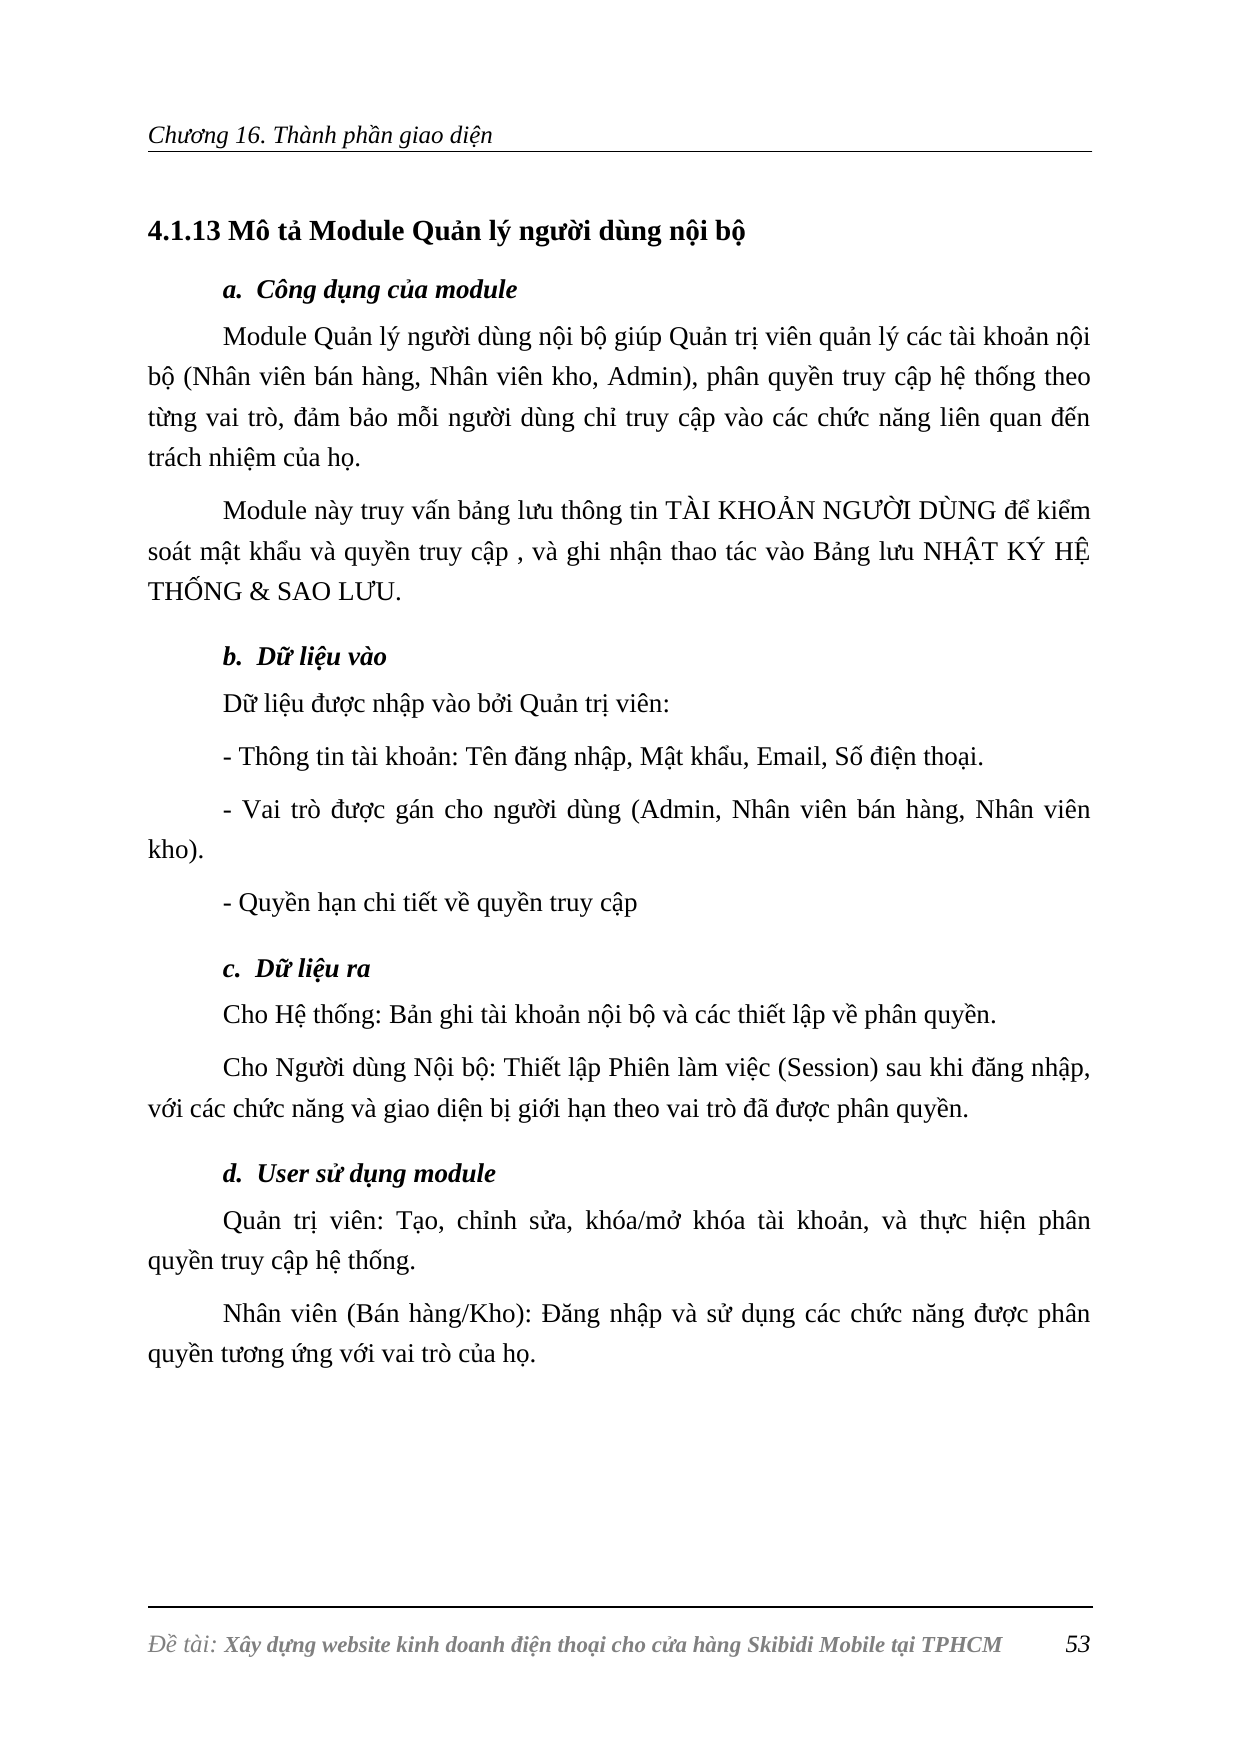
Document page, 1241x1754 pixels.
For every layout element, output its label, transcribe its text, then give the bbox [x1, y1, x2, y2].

text Module Quản lý người dùng nội bộ giúp Quản trị viên quản lý các tài khoản nội bộ (Nhân viên bán hàng, Nhân viên kho, Admin), phân quyền truy cập hệ thống theo từng vai trò, đảm bảo mỗi người dùng chỉ truy cập vào các chức năng liên quan đến trách nhiệm của họ. [148, 320, 1092, 472]
subtitle Mô tả Module Quản lý người dùng nội bộ [148, 207, 1092, 248]
text - Thông tin tài khoản: Tên đăng nhập, Mật khẩu, Email, Số điện thoại. [148, 740, 1092, 771]
text Cho Hệ thống: Bản ghi tài khoản nội bộ và các thiết lập về phân quyền. [148, 998, 1092, 1029]
subtitle Công dụng của module [223, 273, 1092, 304]
subtitle Dữ liệu ra [223, 952, 1092, 983]
text Dữ liệu được nhập vào bởi Quản trị viên: [148, 687, 1092, 718]
text - Vai trò được gán cho người dùng (Admin, Nhân viên bán hàng, Nhân viên kho). [148, 793, 1092, 864]
subtitle User sử dụng module [223, 1157, 1092, 1188]
text Quản trị viên: Tạo, chỉnh sửa, khóa/mở khóa tài khoản, và thực hiện phân quyền truy cập hệ thống. [148, 1204, 1092, 1275]
text Nhân viên (Bán hàng/Kho): Đăng nhập và sử dụng các chức năng được phân quyền tương ứng với vai trò của họ. [148, 1297, 1092, 1369]
text - Quyền hạn chi tiết về quyền truy cập [148, 886, 1092, 917]
subtitle Dữ liệu vào [223, 641, 1092, 672]
text Cho Người dùng Nội bộ: Thiết lập Phiên làm việc (Session) sau khi đăng nhập, với các chức năng và giao diện bị giới hạn theo vai trò đã được phân quyền. [148, 1051, 1092, 1123]
text Module này truy vấn bảng lưu thông tin TÀI KHOẢN NGƯỜI DÙNG để kiểm soát mật khẩu và quyền truy cập , và ghi nhận thao tác vào Bảng lưu NHẬT KÝ HỆ THỐNG & SAO LƯU. [148, 494, 1092, 606]
